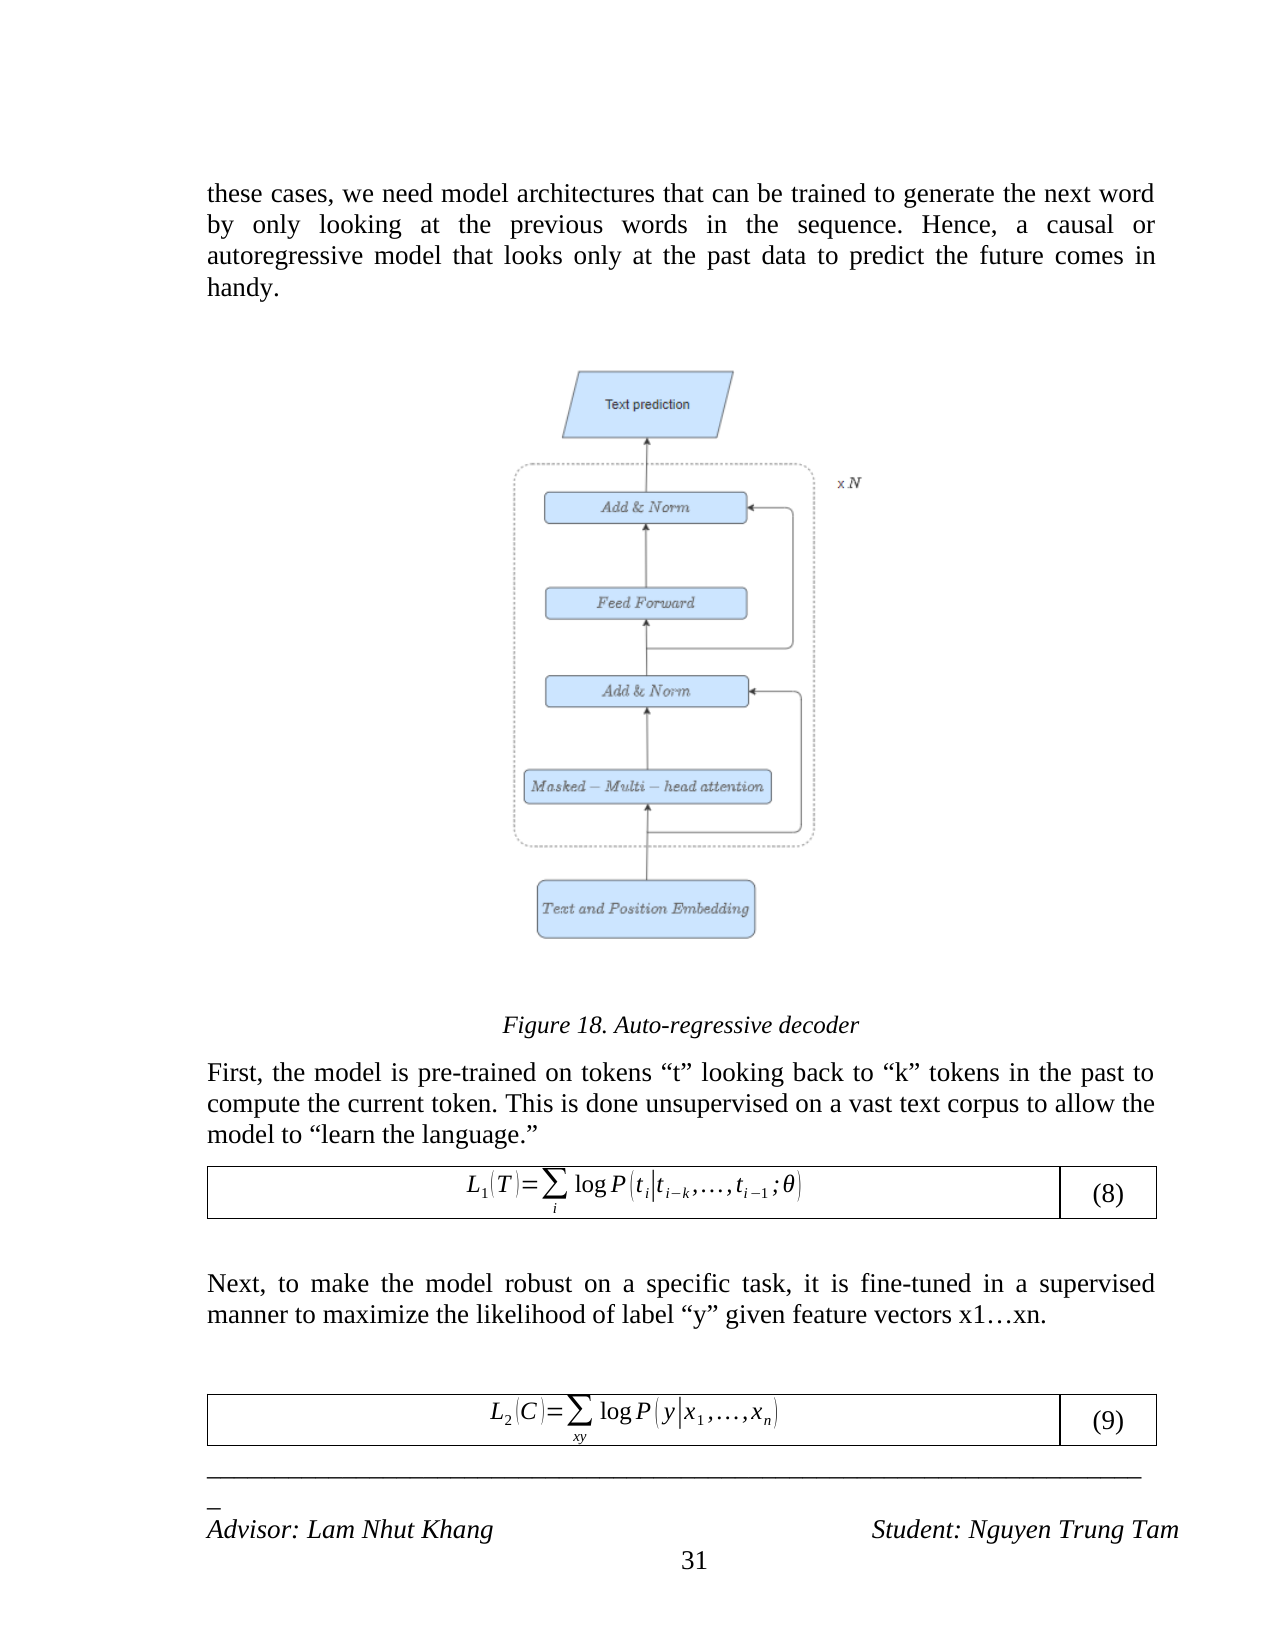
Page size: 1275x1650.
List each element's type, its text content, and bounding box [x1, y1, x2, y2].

table_header [208, 1167, 1059, 1218]
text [207, 177, 1157, 302]
text Figure 18. Auto-regressive decoder [207, 1011, 1157, 1039]
table_header (8) [1061, 1167, 1156, 1218]
text Next, to make the model robust on a specific task, it is fine-tuned in a supervised manner to maximize the likelihood of label “y” given feature vectors x1…xn. [207, 1267, 1157, 1329]
table_header (9) [1061, 1395, 1156, 1445]
picture [429, 318, 934, 994]
text First, the model is pre-trained on tokens “t” looking back to “k” tokens in the past to compute the current token. This is done unsupervised on a vast text corpus to allow the model to “learn the language.” [207, 1056, 1157, 1149]
table_header [208, 1395, 1059, 1445]
